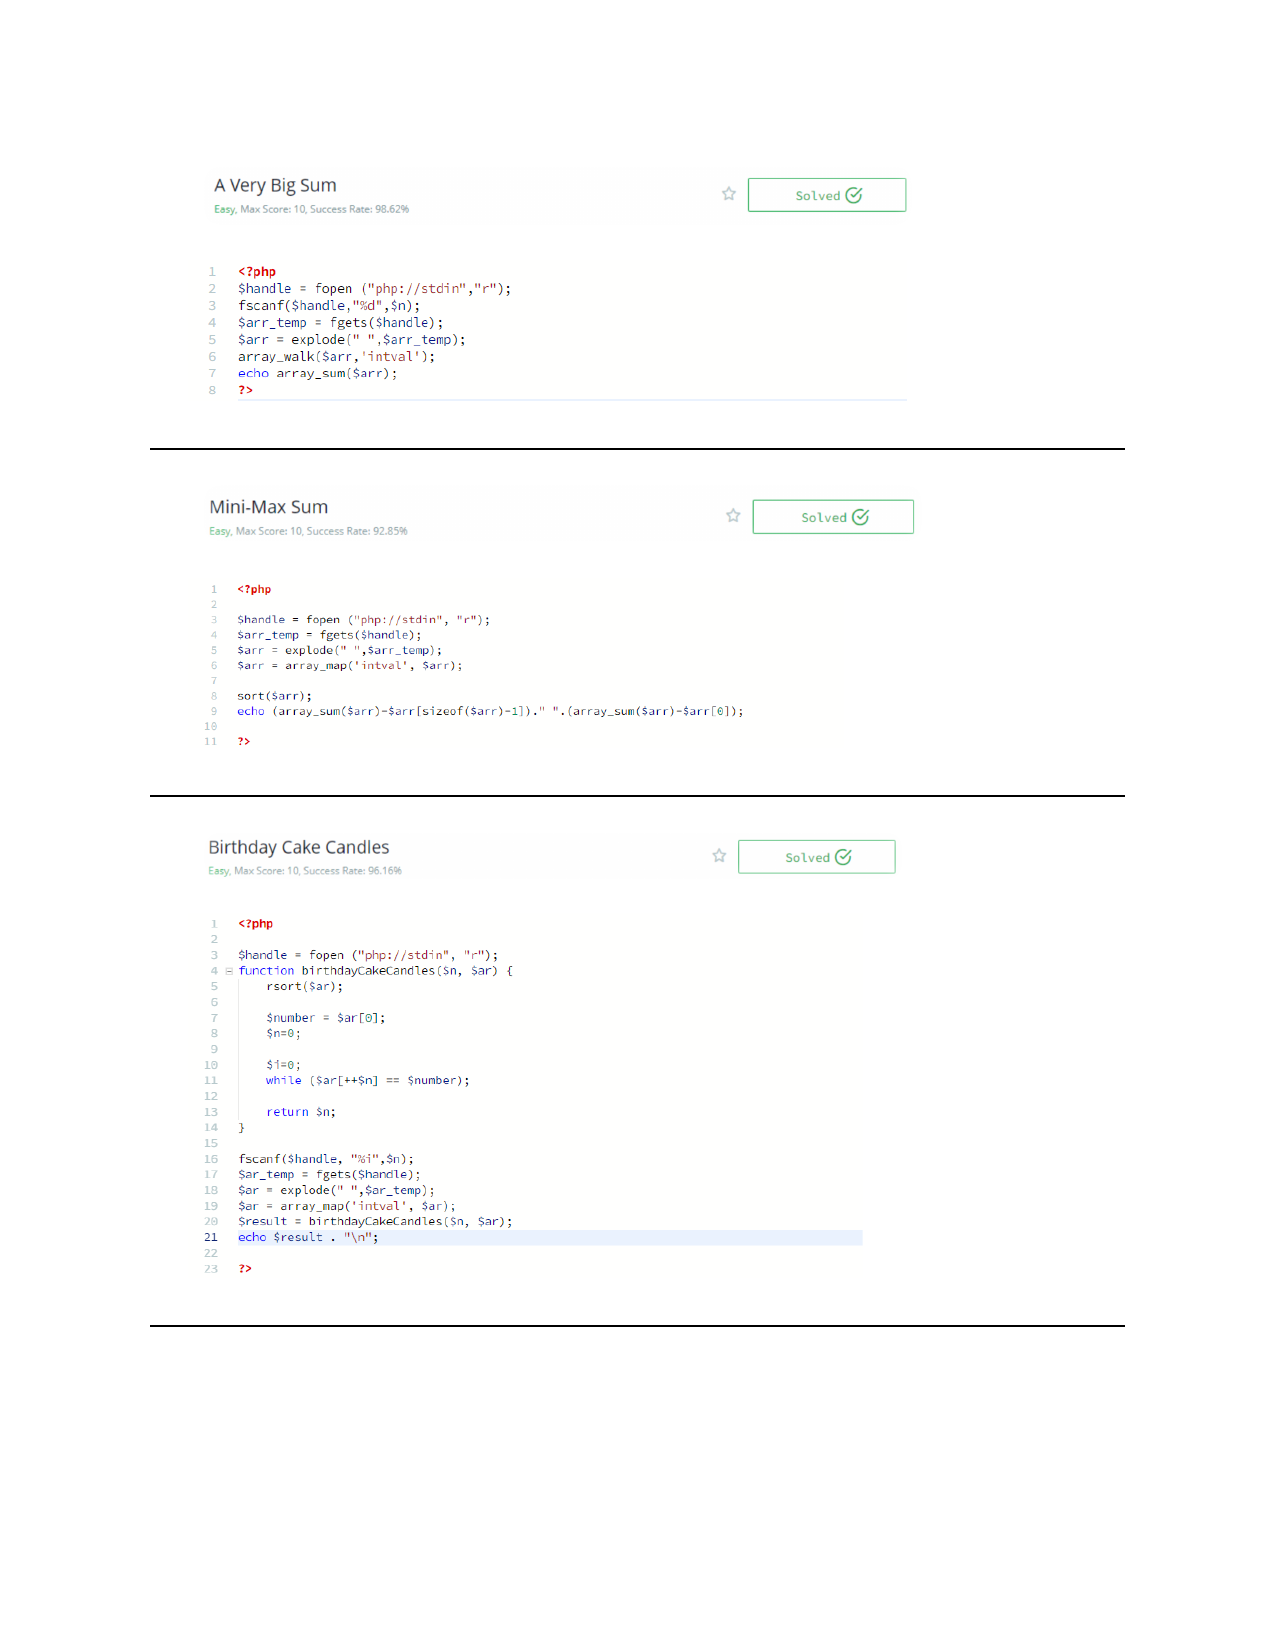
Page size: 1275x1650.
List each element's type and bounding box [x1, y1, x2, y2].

picture [187, 260, 907, 401]
picture [216, 497, 910, 529]
picture [216, 179, 900, 213]
picture [187, 578, 845, 748]
picture [187, 913, 863, 1278]
picture [216, 845, 891, 867]
